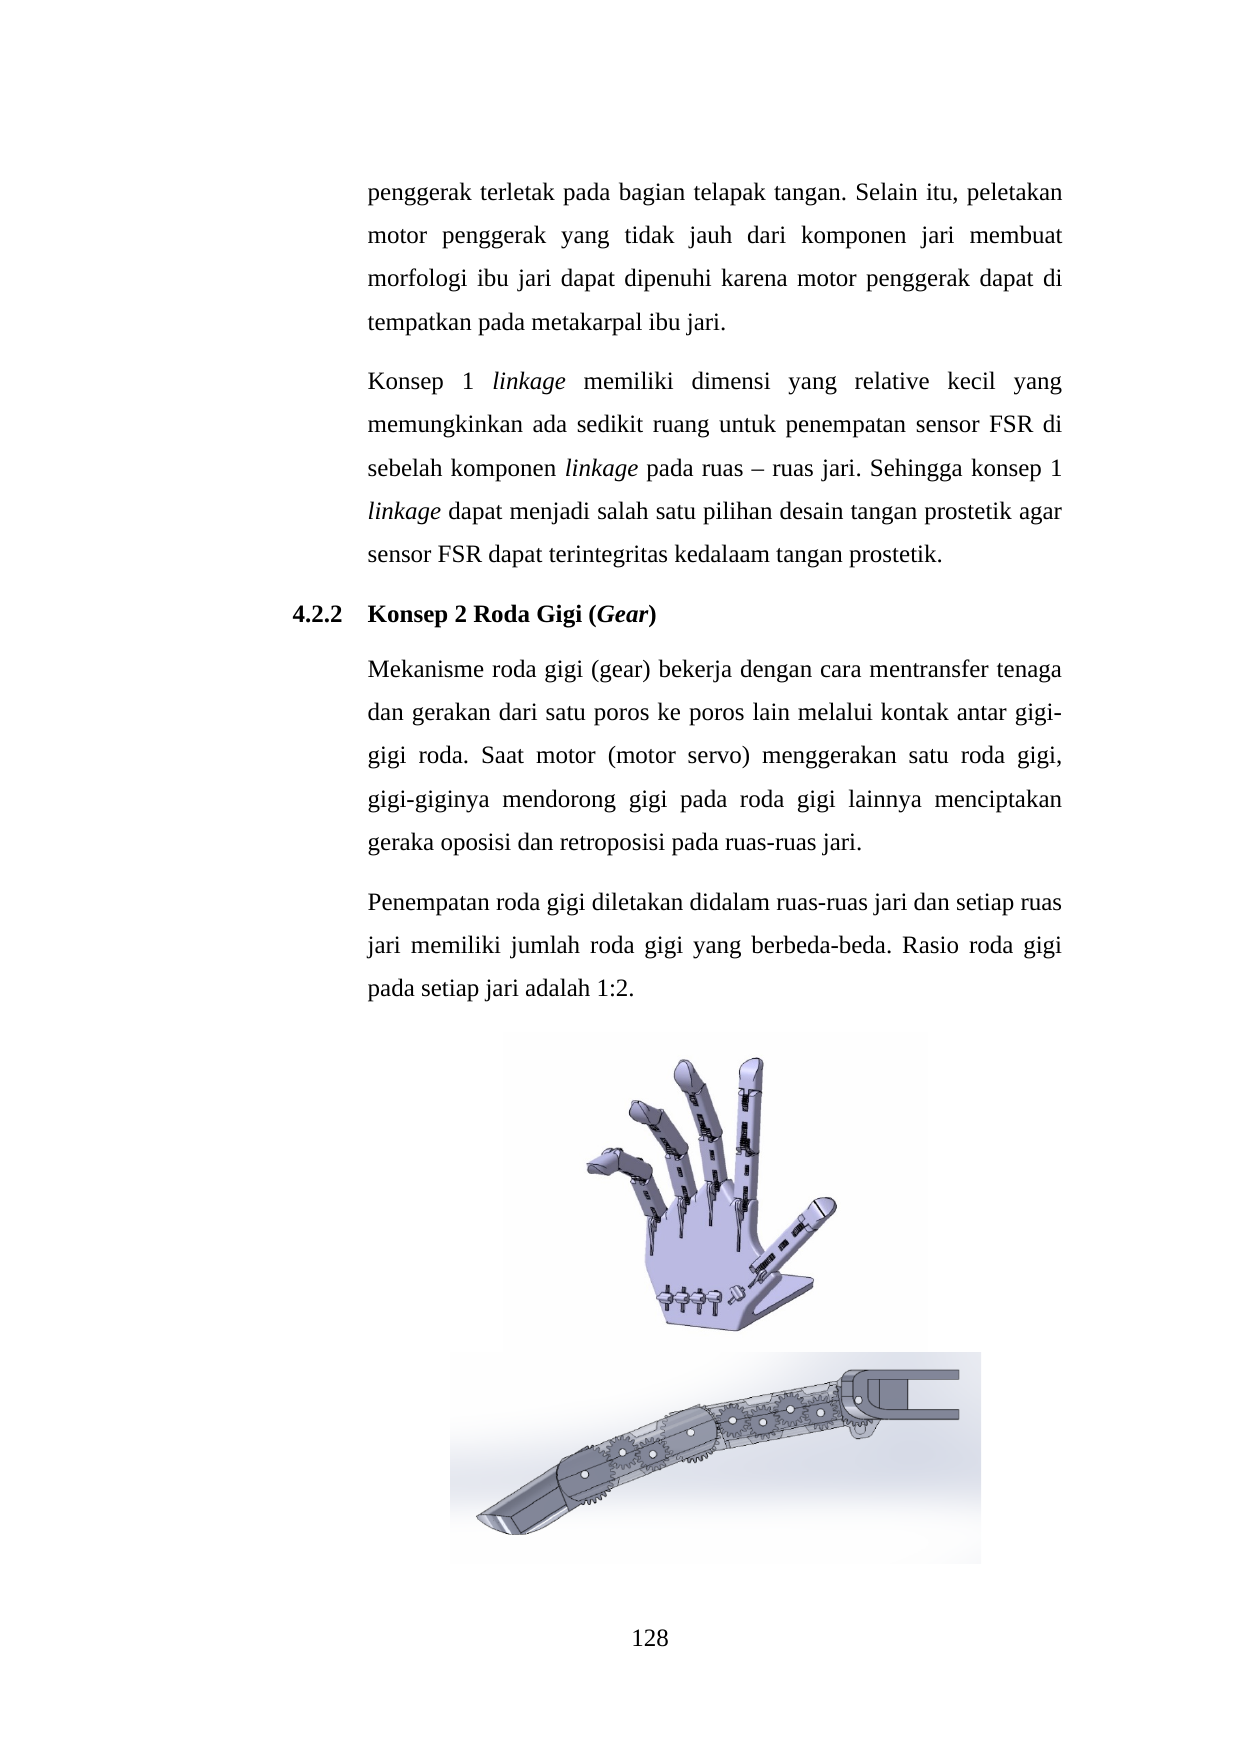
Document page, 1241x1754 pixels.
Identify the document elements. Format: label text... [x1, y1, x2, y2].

text Mekanisme roda gigi (gear) bekerja dengan cara mentransfer tenaga dan gerakan dari satu poros ke poros lain melalui kontak antar gigi-gigi roda. Saat motor (motor servo) menggerakan satu roda gigi, gigi-giginya mendorong gigi pada roda gigi lainnya menciptakan geraka oposisi dan retroposisi pada ruas-ruas jari. [367, 654, 1063, 856]
subtitle Konsep 2 Roda Gigi (Gear) [292, 599, 1063, 627]
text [367, 177, 1063, 335]
text Penempatan roda gigi diletakan didalam ruas-ruas jari dan setiap ruas jari memiliki jumlah roda gigi yang berbeda-beda. Rasio roda gigi pada setiap jari adalah 1:2. [367, 887, 1063, 1002]
text Konsep 1 linkage memiliki dimensi yang relative kecil yang memungkinkan ada sedikit ruang untuk penempatan sensor FSR di sebelah komponen linkage pada ruas – ruas jari. Sehingga konsep 1 linkage dapat menjadi salah satu pilihan desain tangan prostetik agar sensor FSR dapat terintegritas kedalaam tangan prostetik. [367, 366, 1063, 568]
picture [450, 1032, 982, 1564]
